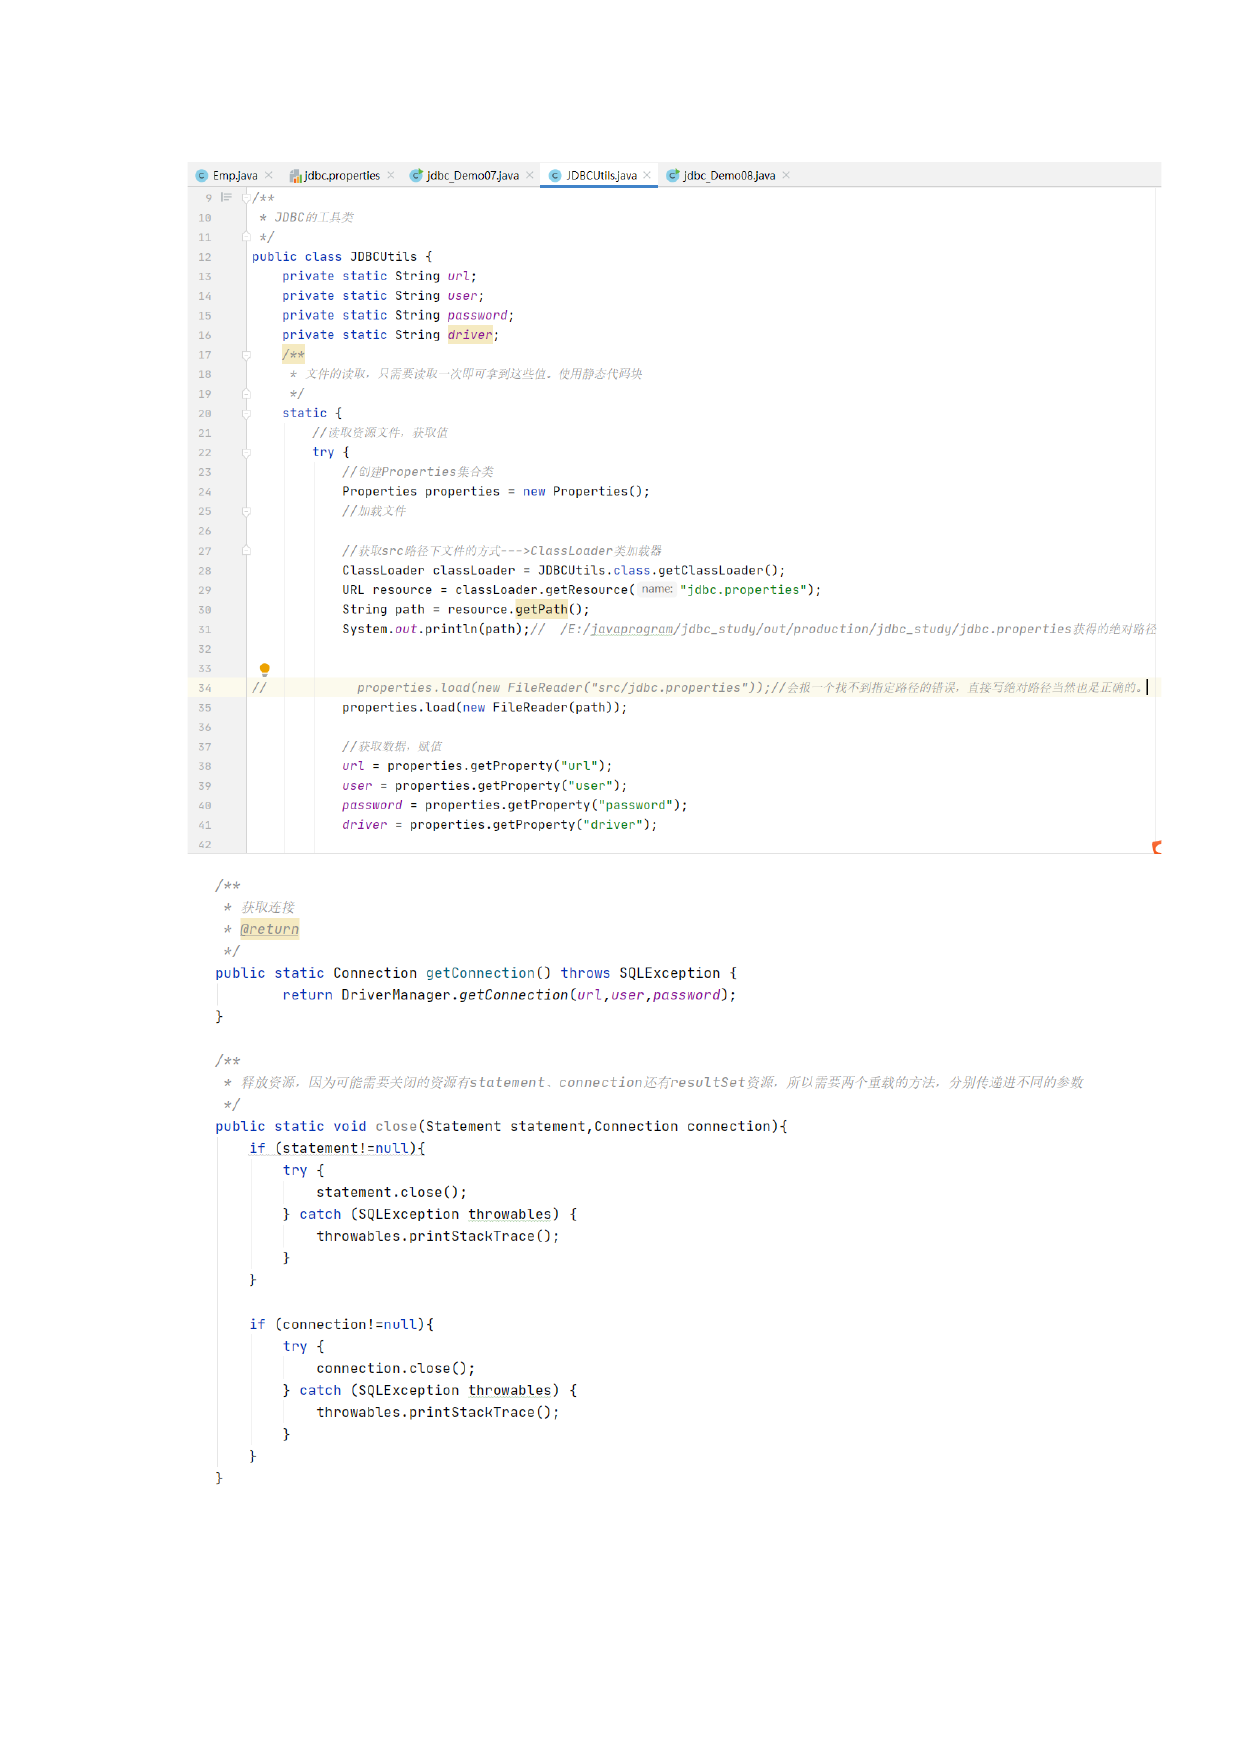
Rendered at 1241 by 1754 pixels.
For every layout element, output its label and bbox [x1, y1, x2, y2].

picture [187, 877, 1153, 1500]
picture [187, 162, 1162, 854]
